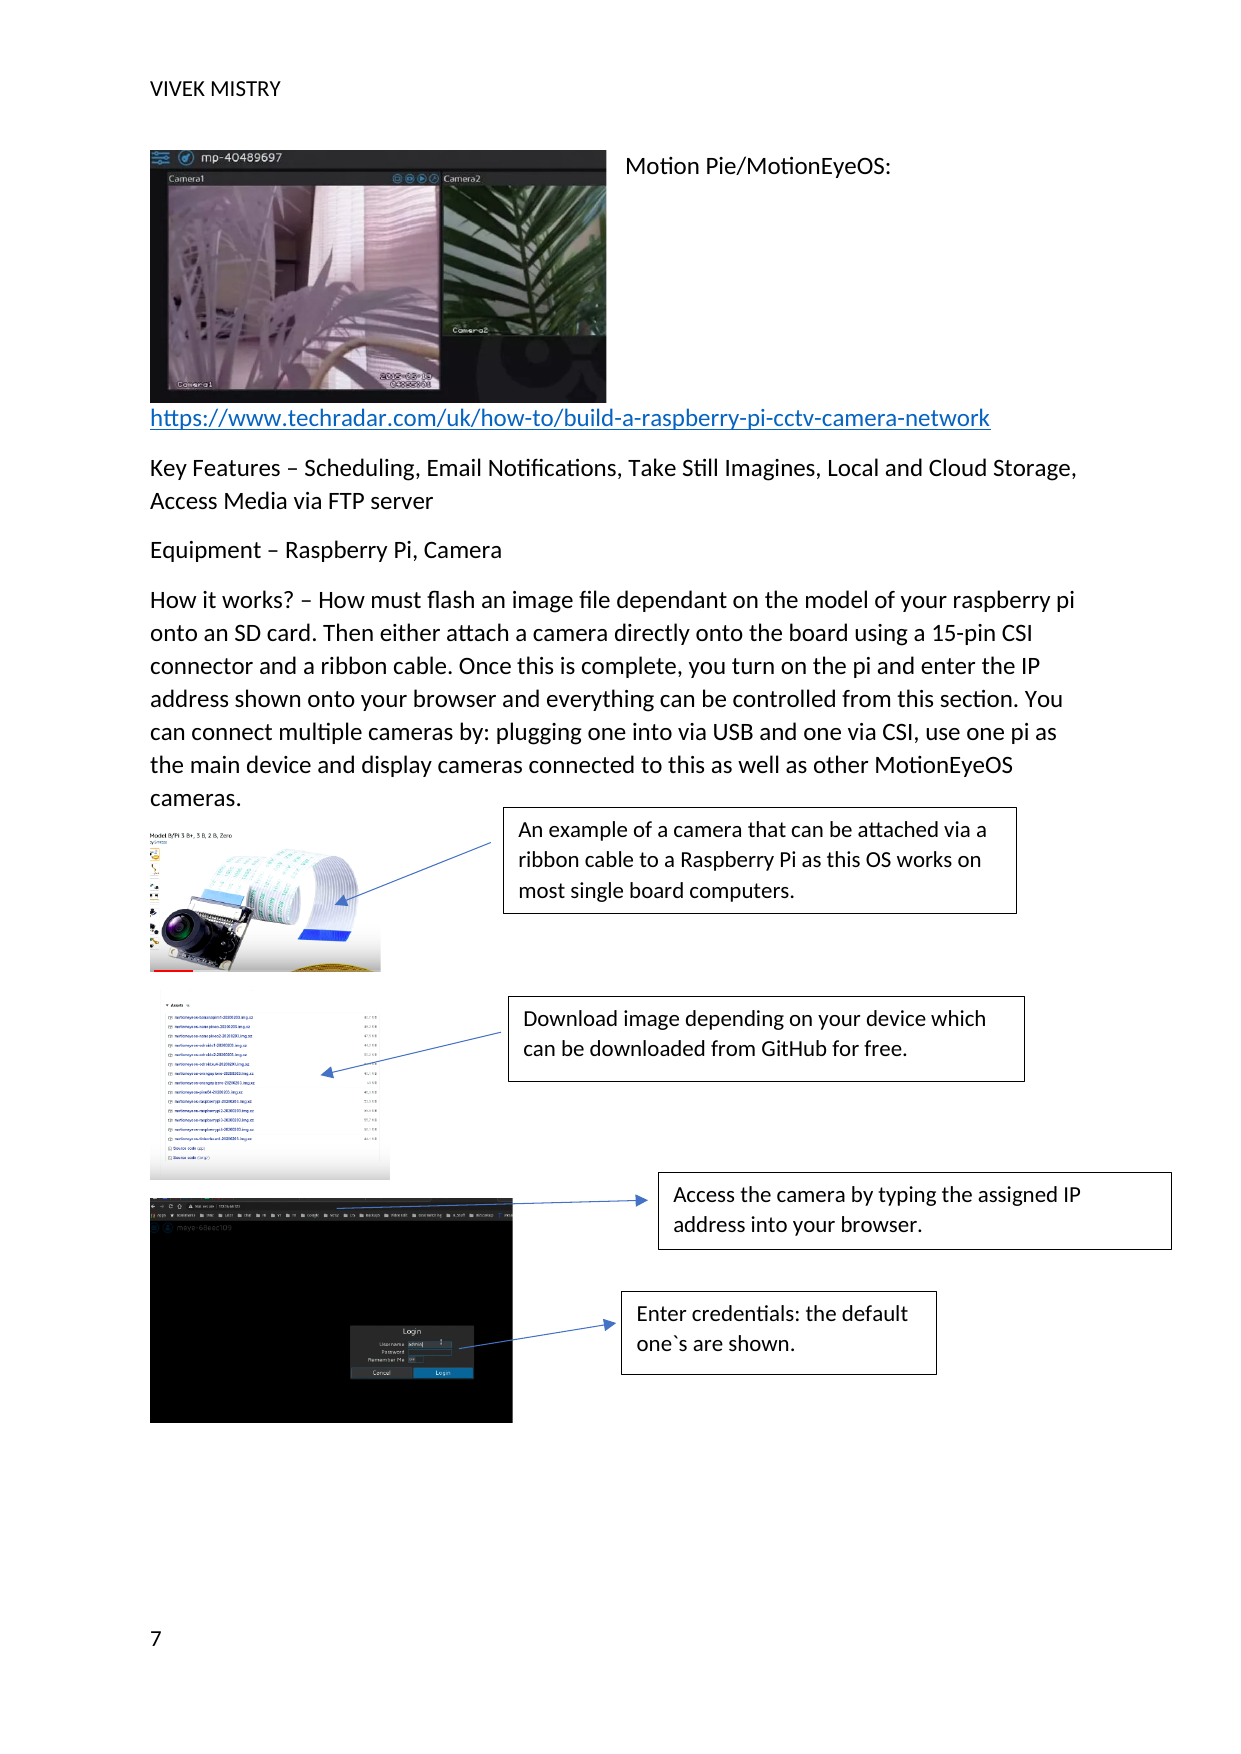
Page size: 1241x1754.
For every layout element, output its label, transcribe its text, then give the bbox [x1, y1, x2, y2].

text How it works? – How must flash an image file dependant on the model of your raspberry pi onto an SD card. Then either attach a camera directly onto the board using a 15-pin CSI connector and a ribbon cable. Once this is complete, you turn on the pi and enter the IP address shown onto your browser and everything can be controlled from this section. You can connect multiple cameras by: plugging one into via USB and one via CSI, use one pi as the main device and display cameras connected to this as well as other MotionEyeOS cameras. [150, 584, 1090, 812]
text Equipment – Raspberry Pi, Camera [150, 534, 1090, 565]
picture [150, 1198, 513, 1423]
picture [150, 150, 607, 403]
picture [150, 990, 390, 1180]
text Key Features – Scheduling, Email Notifications, Take Still Imagines, Local and Cloud Storage, Access Media via FTP server [150, 452, 1090, 516]
picture [150, 831, 381, 972]
